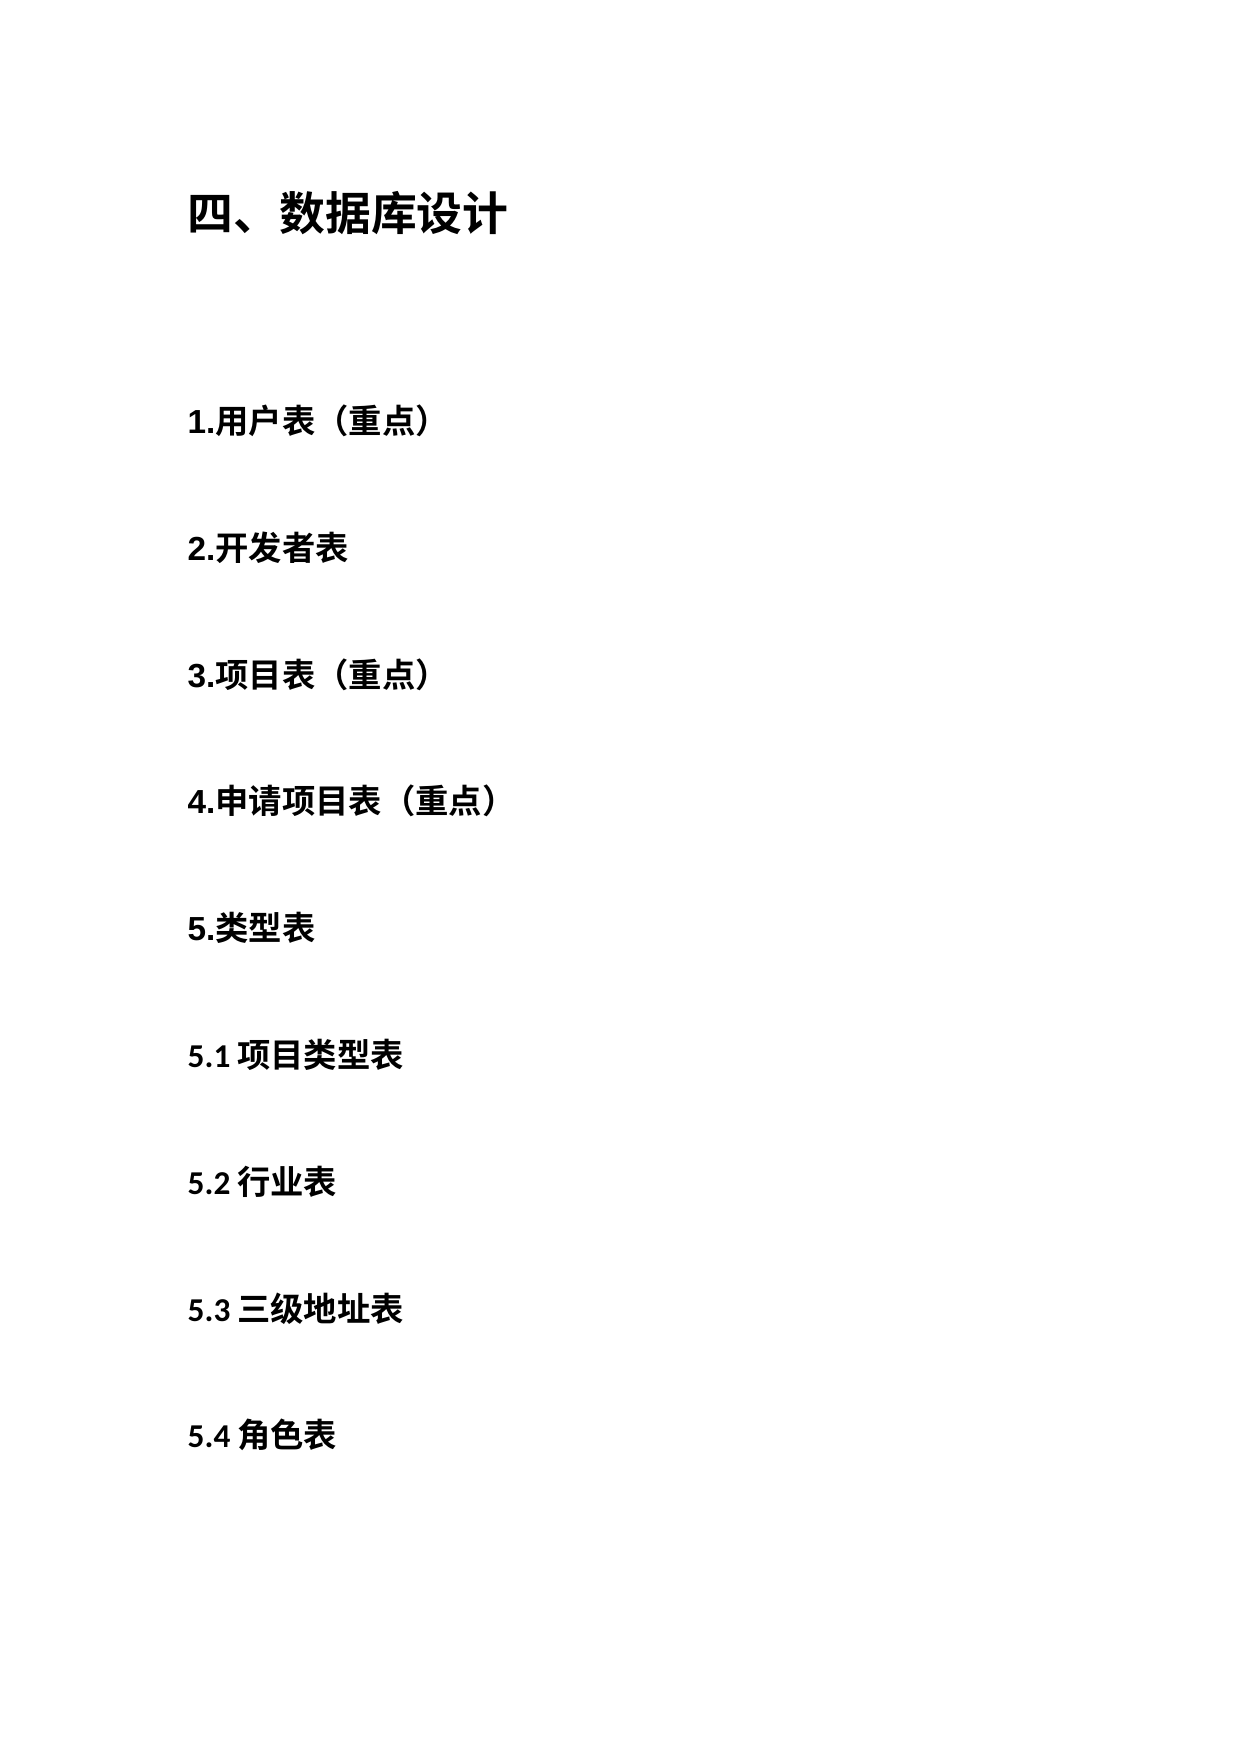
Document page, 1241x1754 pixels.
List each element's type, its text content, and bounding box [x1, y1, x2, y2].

subtitle 5.3三级地址表 [187, 1274, 1053, 1339]
subtitle 1.用户表（重点） [187, 387, 1053, 452]
subtitle 3.项目表（重点） [187, 640, 1053, 705]
subtitle 5.4角色表 [187, 1401, 1053, 1466]
subtitle 5.1项目类型表 [187, 1021, 1053, 1086]
subtitle 5.类型表 [187, 894, 1053, 959]
subtitle 数据库设计 [187, 162, 1053, 259]
subtitle 4.申请项目表（重点） [187, 767, 1053, 832]
subtitle 5.2行业表 [187, 1147, 1053, 1212]
subtitle 2.开发者表 [187, 513, 1053, 578]
